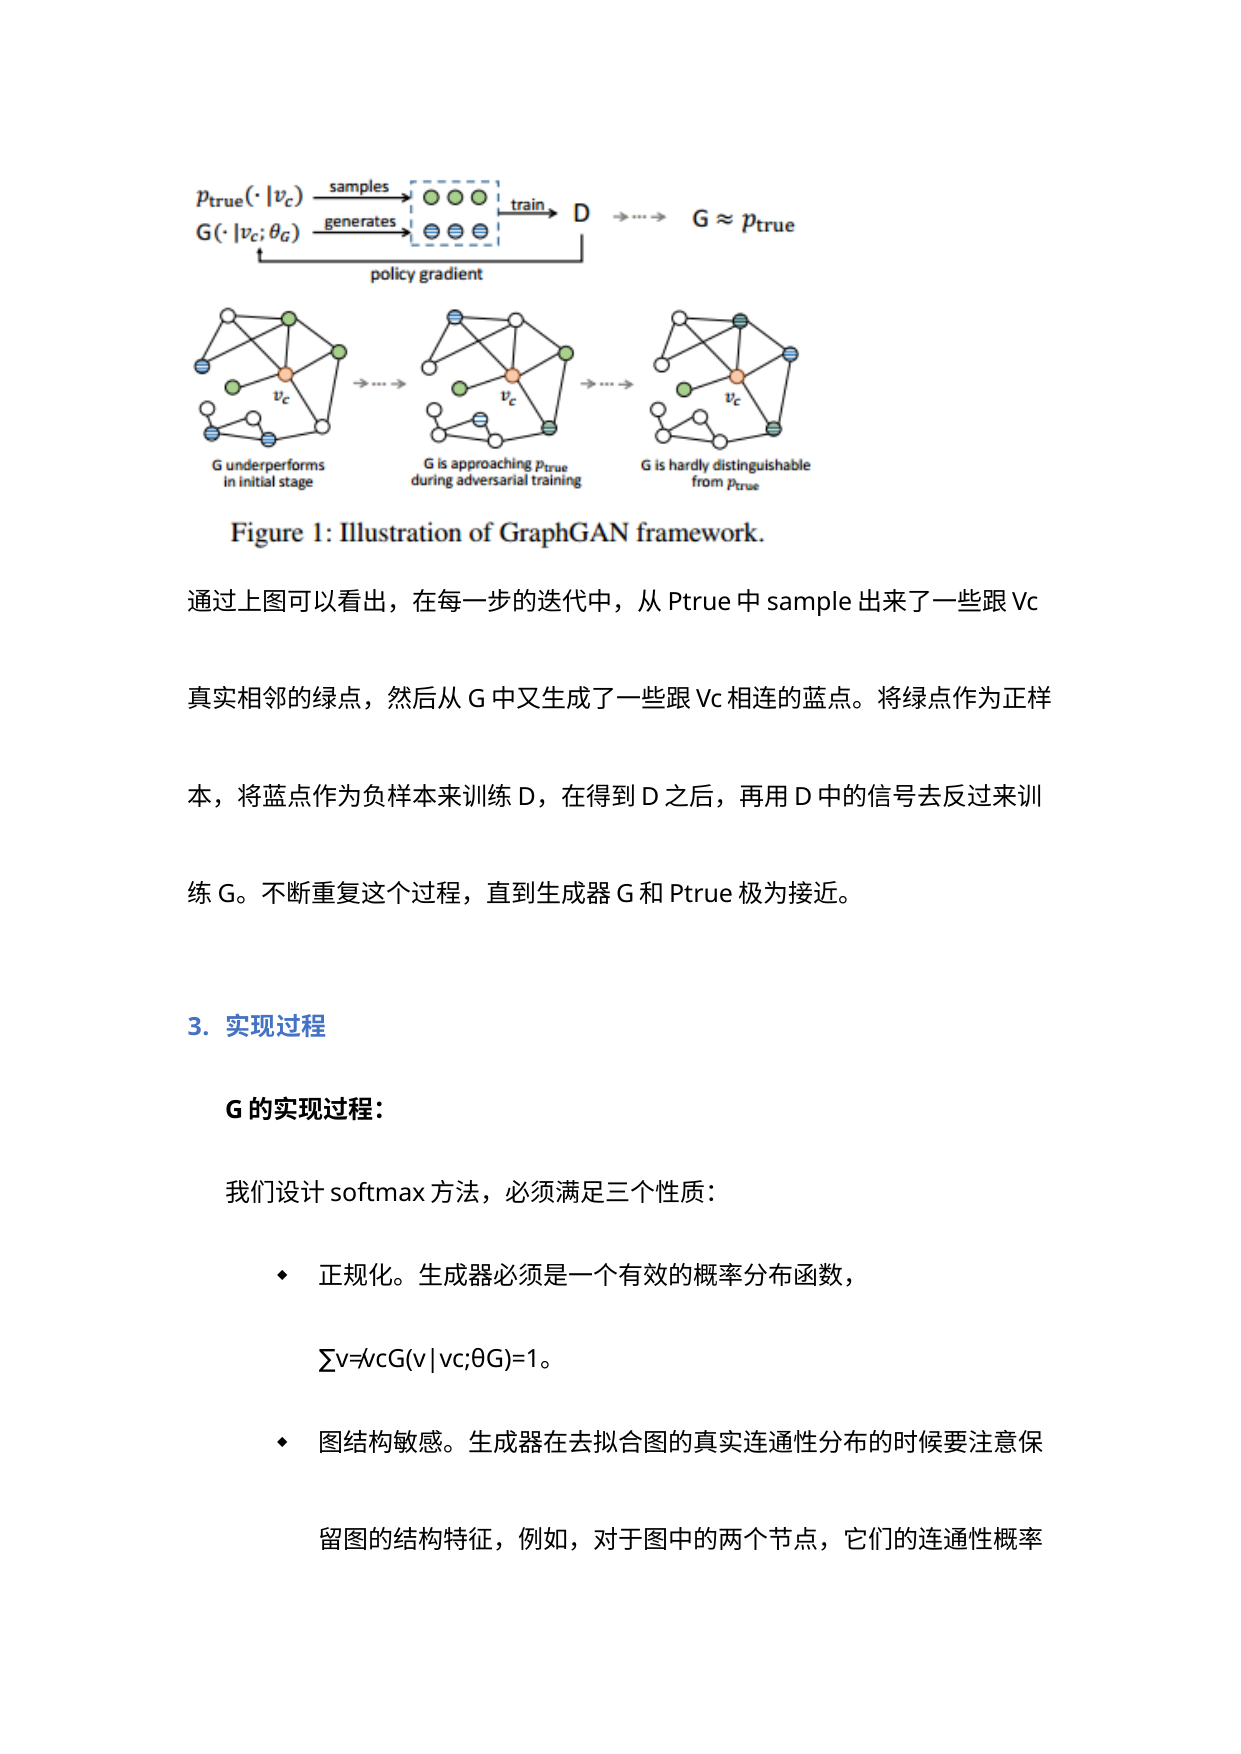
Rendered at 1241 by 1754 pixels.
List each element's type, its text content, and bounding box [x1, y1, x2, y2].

picture [187, 164, 819, 550]
list 实现过程 [187, 992, 1053, 1057]
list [275, 1408, 1053, 1570]
list G的实现过程： [225, 1075, 1053, 1140]
list 我们设计softmax方法，必须满足三个性质： [225, 1158, 1053, 1223]
list 正规化。生成器必须是一个有效的概率分布函数， [275, 1241, 1053, 1306]
text 通过上图可以看出，在每一步的迭代中，从Ptrue中sample出来了一些跟Vc真实相邻的绿点，然后从G中又生成了一些跟Vc相连的蓝点。将绿点作为正样本，将蓝点作为负样本来训练D，在得到D之后，再用D中的信号去反过来训练G。不断重复这个过程，直到生成器G和Ptrue极为接近。 [187, 567, 1053, 924]
list ∑v≠vcG(v|vc;θG)=1。 [319, 1324, 1053, 1389]
